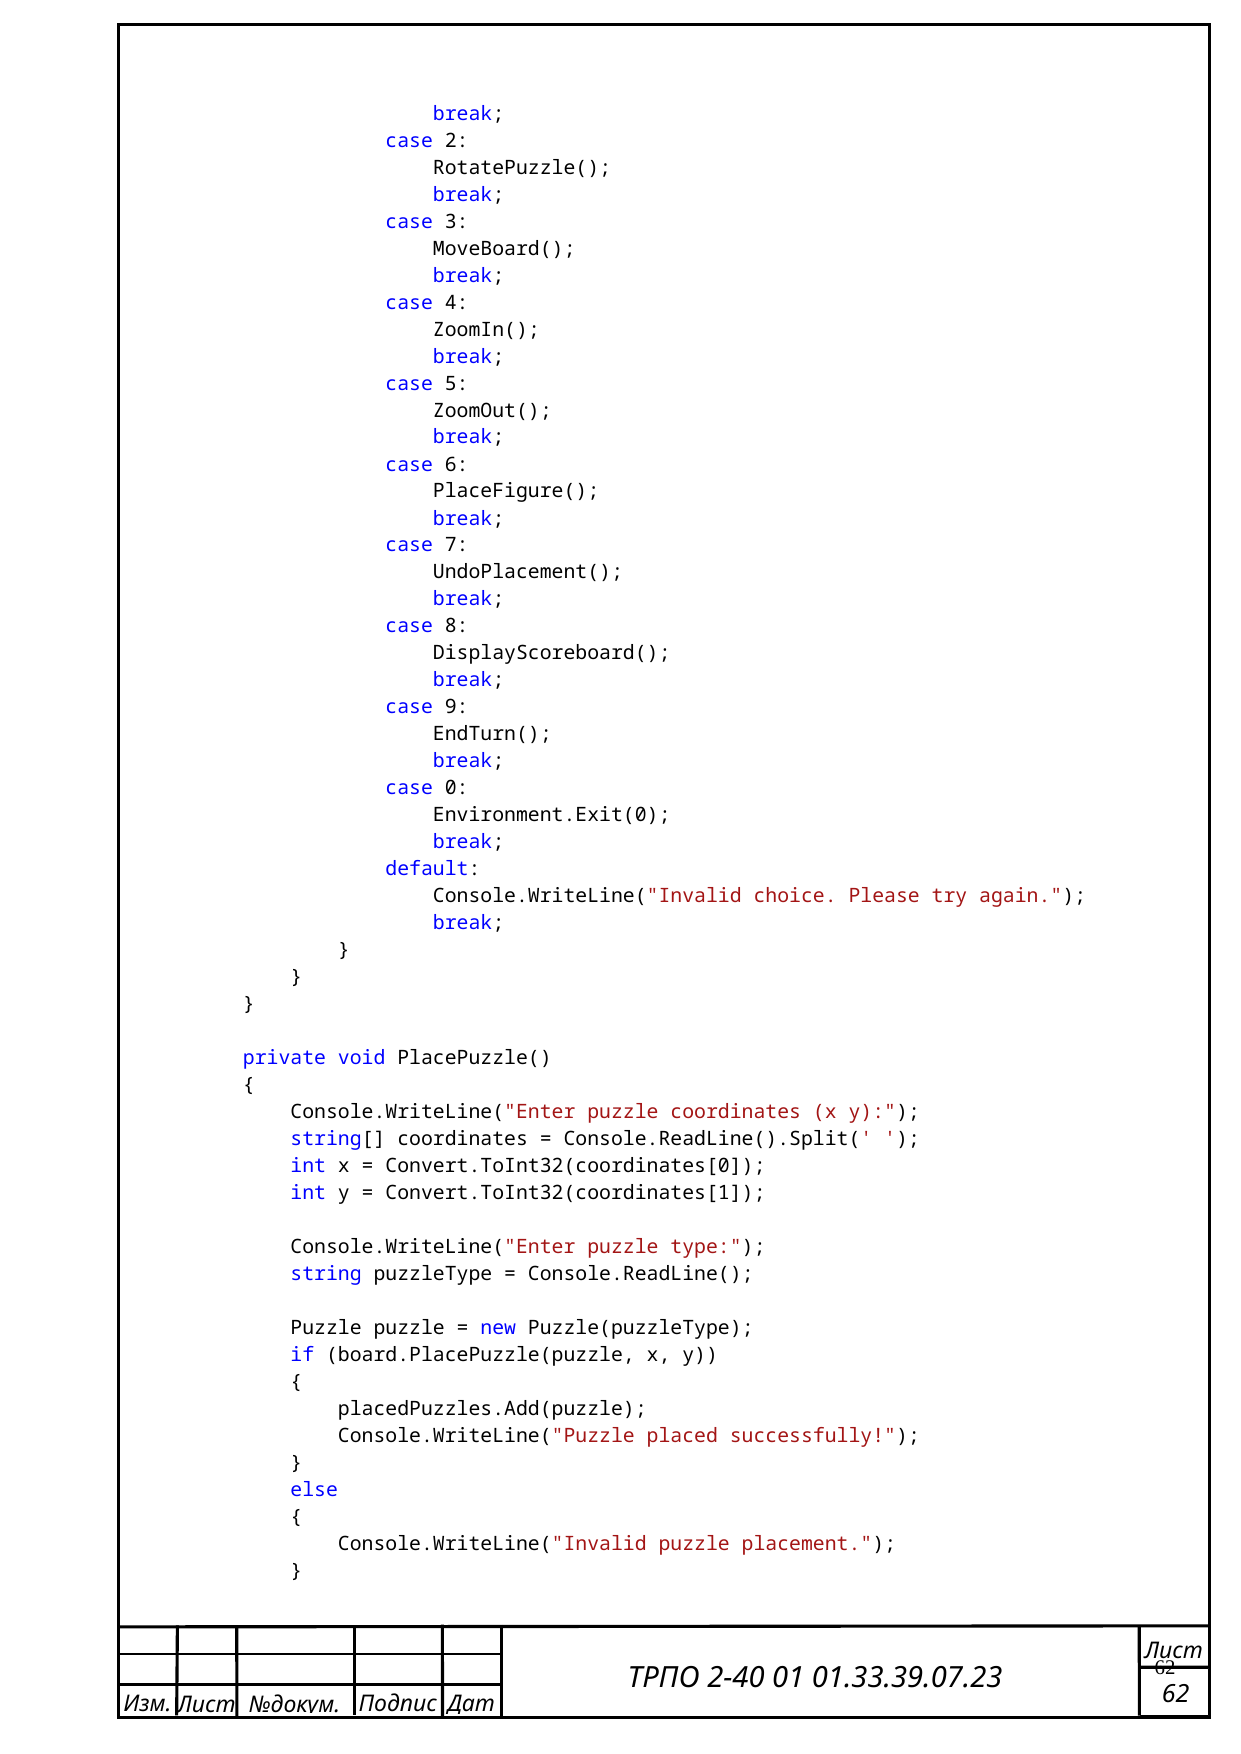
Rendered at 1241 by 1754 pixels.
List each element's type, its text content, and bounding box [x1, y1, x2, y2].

text break; [148, 666, 1175, 693]
text break; [148, 342, 1175, 369]
text placedPuzzles.Add(puzzle); [148, 1394, 1175, 1421]
text string puzzleType = Console.ReadLine(); [148, 1259, 1175, 1286]
text ZoomOut(); [148, 396, 1175, 423]
text } [148, 989, 1175, 1016]
text break; [148, 99, 1175, 126]
text case 0: [148, 773, 1175, 801]
text { [148, 1070, 1175, 1097]
text Console.WriteLine("Enter puzzle type:"); [148, 1232, 1175, 1259]
text if (board.PlacePuzzle(puzzle, x, y)) [148, 1340, 1175, 1367]
text else [148, 1475, 1175, 1502]
text } [148, 1448, 1175, 1475]
text RotatePuzzle(); [148, 153, 1175, 180]
text break; [148, 908, 1175, 935]
text break; [148, 827, 1175, 854]
text case 9: [148, 693, 1175, 719]
text case 2: [148, 126, 1175, 153]
text Environment.Exit(0); [148, 801, 1175, 827]
text Puzzle puzzle = new Puzzle(puzzleType); [148, 1313, 1175, 1340]
text UndoPlacement(); [148, 558, 1175, 585]
text break; [148, 423, 1175, 450]
text EndTurn(); [148, 719, 1175, 747]
text Console.WriteLine("Enter puzzle coordinates (x y):"); [148, 1097, 1175, 1124]
text Console.WriteLine("Puzzle placed successfully!"); [148, 1421, 1175, 1448]
text default: [148, 854, 1175, 881]
text PlaceFigure(); [148, 477, 1175, 504]
text break; [148, 180, 1175, 207]
text Console.WriteLine("Invalid choice. Please try again."); [148, 881, 1175, 908]
text case 7: [148, 531, 1175, 558]
text private void PlacePuzzle() [148, 1043, 1175, 1070]
text } [148, 935, 1175, 962]
text case 6: [148, 450, 1175, 477]
text Console.WriteLine("Invalid puzzle placement."); [148, 1529, 1175, 1556]
text ZoomIn(); [148, 315, 1175, 342]
text } [148, 1556, 1175, 1583]
text int x = Convert.ToInt32(coordinates[0]); [148, 1151, 1175, 1178]
text case 8: [148, 612, 1175, 639]
text break; [148, 585, 1175, 612]
text } [148, 962, 1175, 989]
text { [148, 1502, 1175, 1529]
text break; [148, 261, 1175, 288]
text case 3: [148, 207, 1175, 234]
text int y = Convert.ToInt32(coordinates[1]); [148, 1178, 1175, 1205]
text case 5: [148, 369, 1175, 396]
text MoveBoard(); [148, 234, 1175, 261]
text DisplayScoreboard(); [148, 639, 1175, 666]
text string[] coordinates = Console.ReadLine().Split(' '); [148, 1124, 1175, 1151]
text break; [148, 504, 1175, 531]
text case 4: [148, 288, 1175, 315]
text { [148, 1367, 1175, 1394]
text break; [148, 747, 1175, 773]
